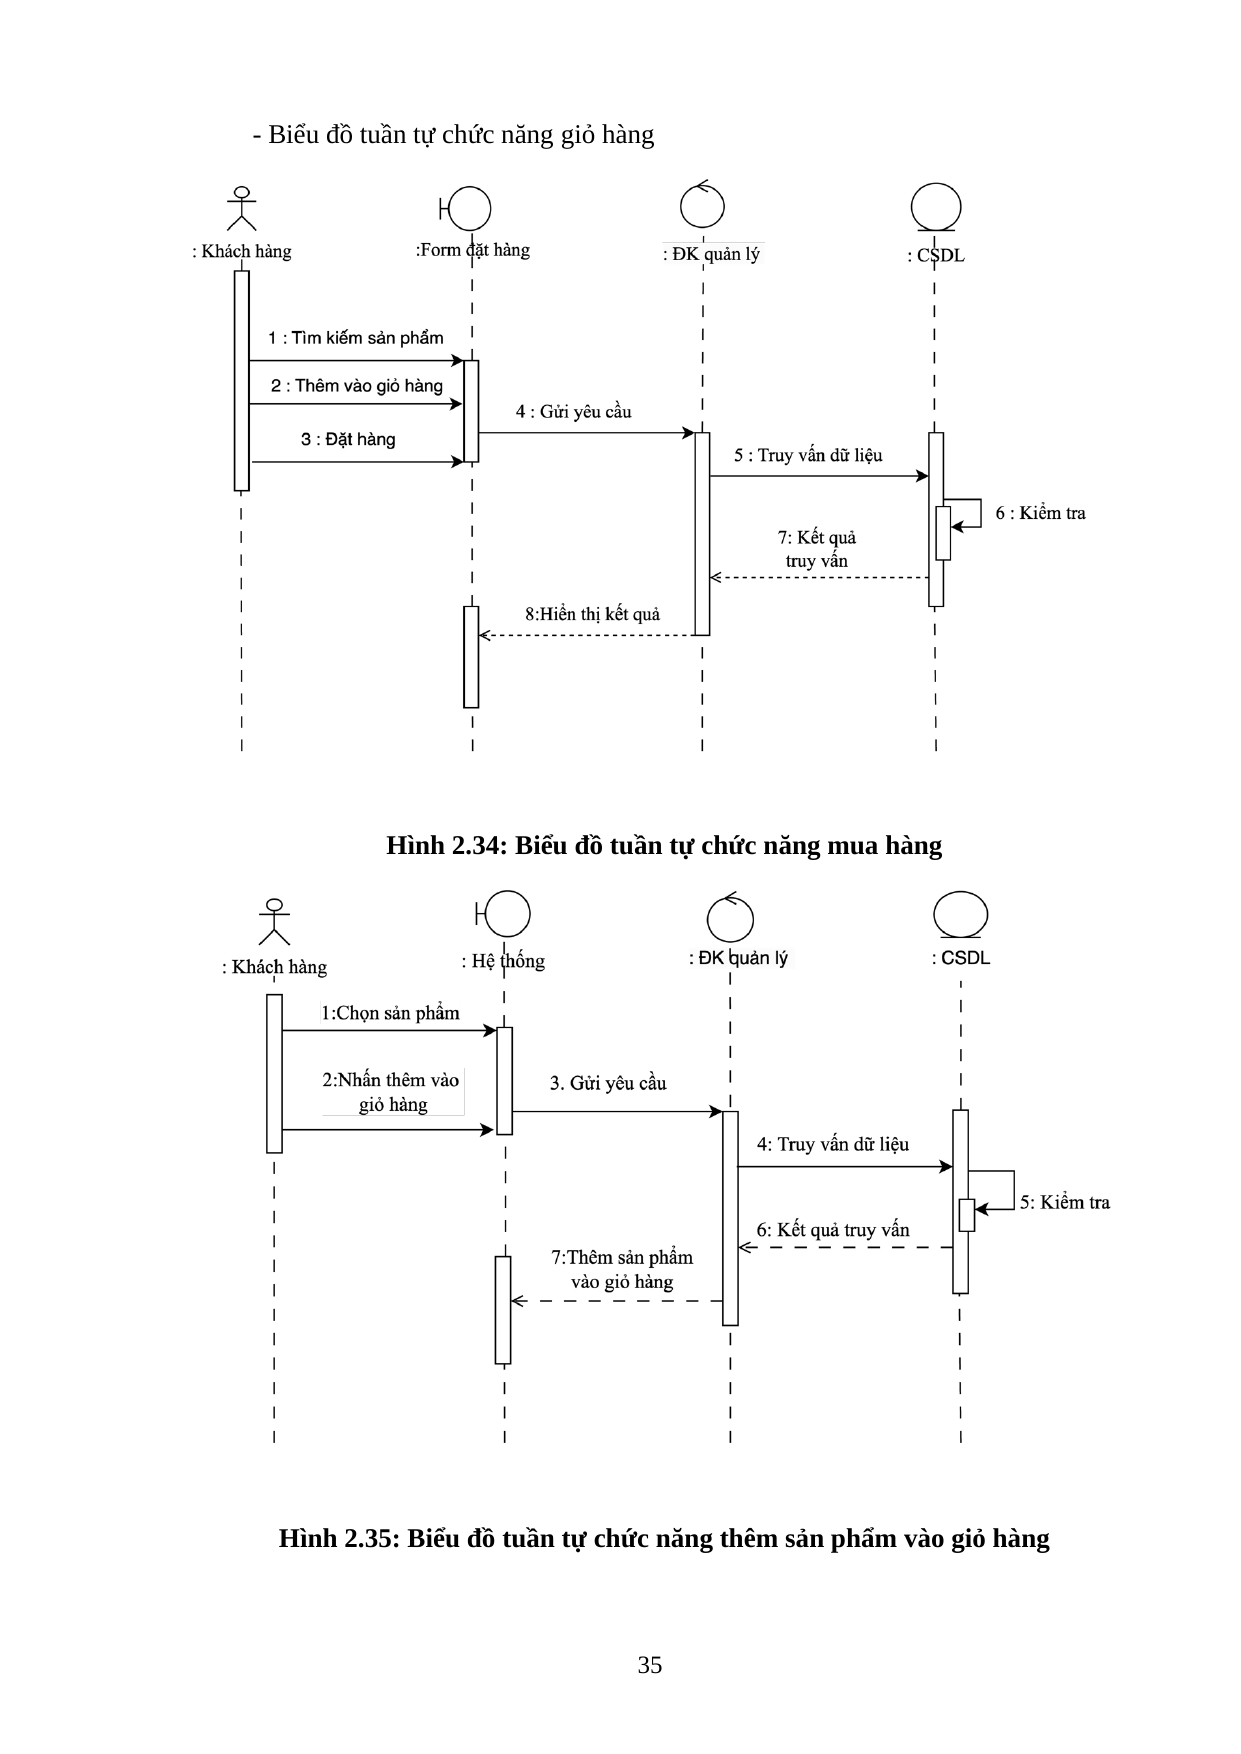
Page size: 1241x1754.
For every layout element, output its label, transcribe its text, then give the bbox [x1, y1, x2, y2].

subtitle Hình 2.35: Biểu đồ tuần tự chức năng thêm sản phẩm vào giỏ hàng [162, 1523, 1166, 1554]
picture [177, 164, 1123, 769]
subtitle Hình 2.34: Biểu đồ tuần tự chức năng mua hàng [162, 829, 1166, 860]
picture [206, 876, 1152, 1462]
subtitle - Biểu đồ tuần tự chức năng giỏ hàng [252, 118, 1122, 149]
